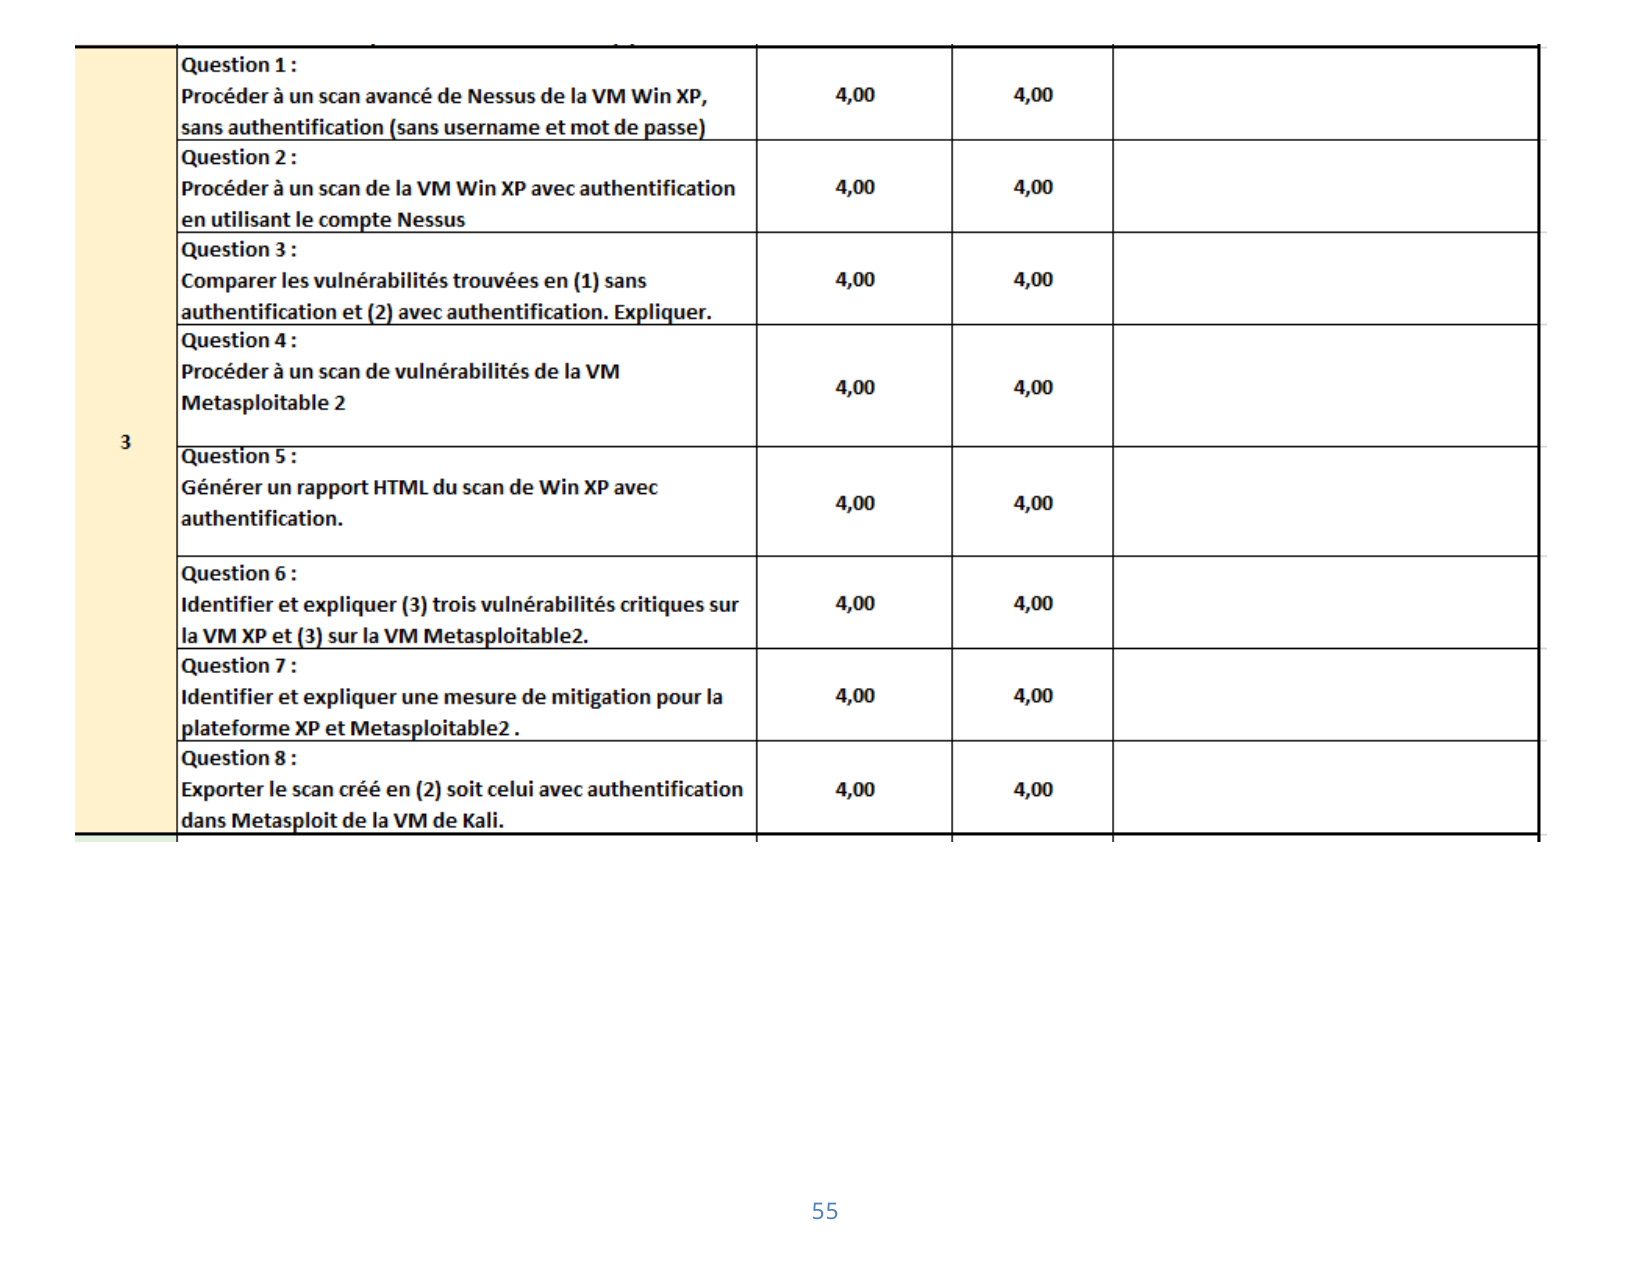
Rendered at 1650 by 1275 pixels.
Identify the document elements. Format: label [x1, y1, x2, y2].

picture [75, 44, 1547, 842]
